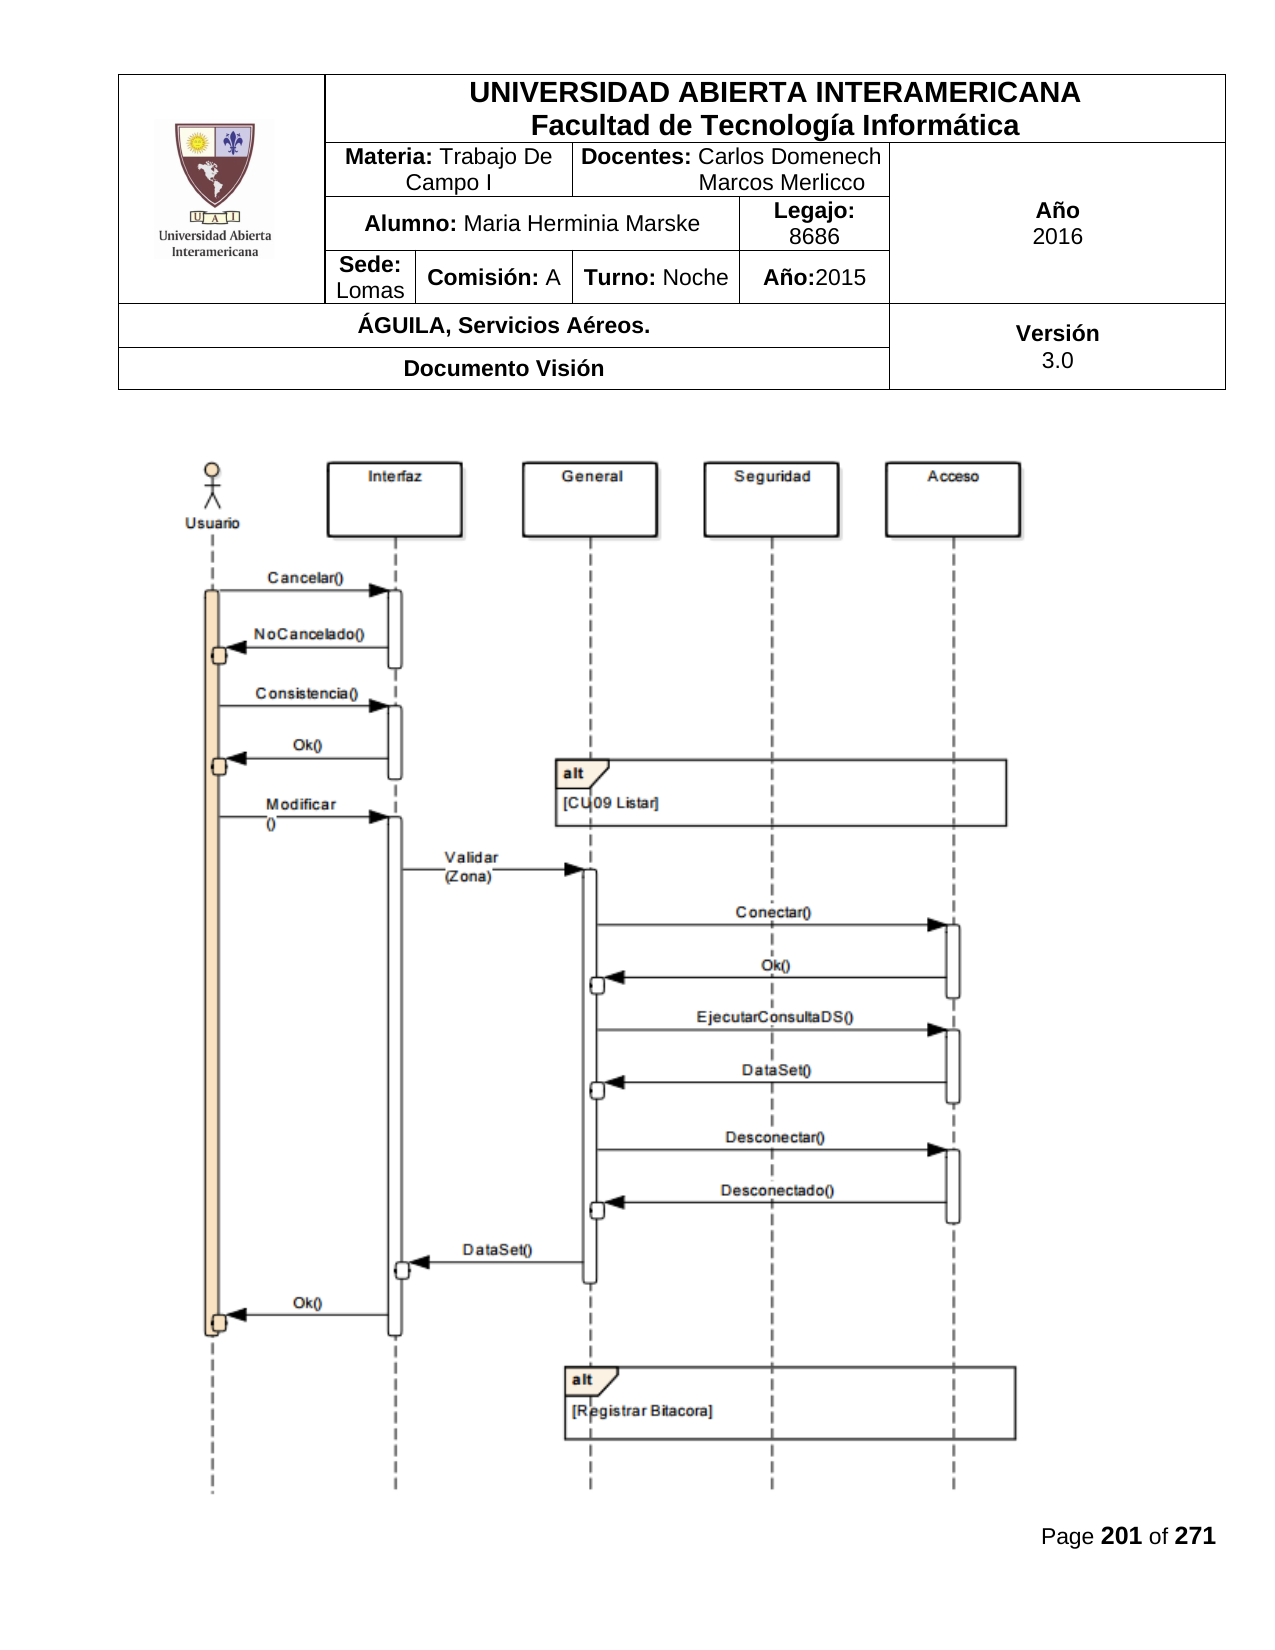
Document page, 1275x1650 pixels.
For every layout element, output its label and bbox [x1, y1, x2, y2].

picture [147, 416, 1048, 1522]
picture [154, 119, 275, 259]
